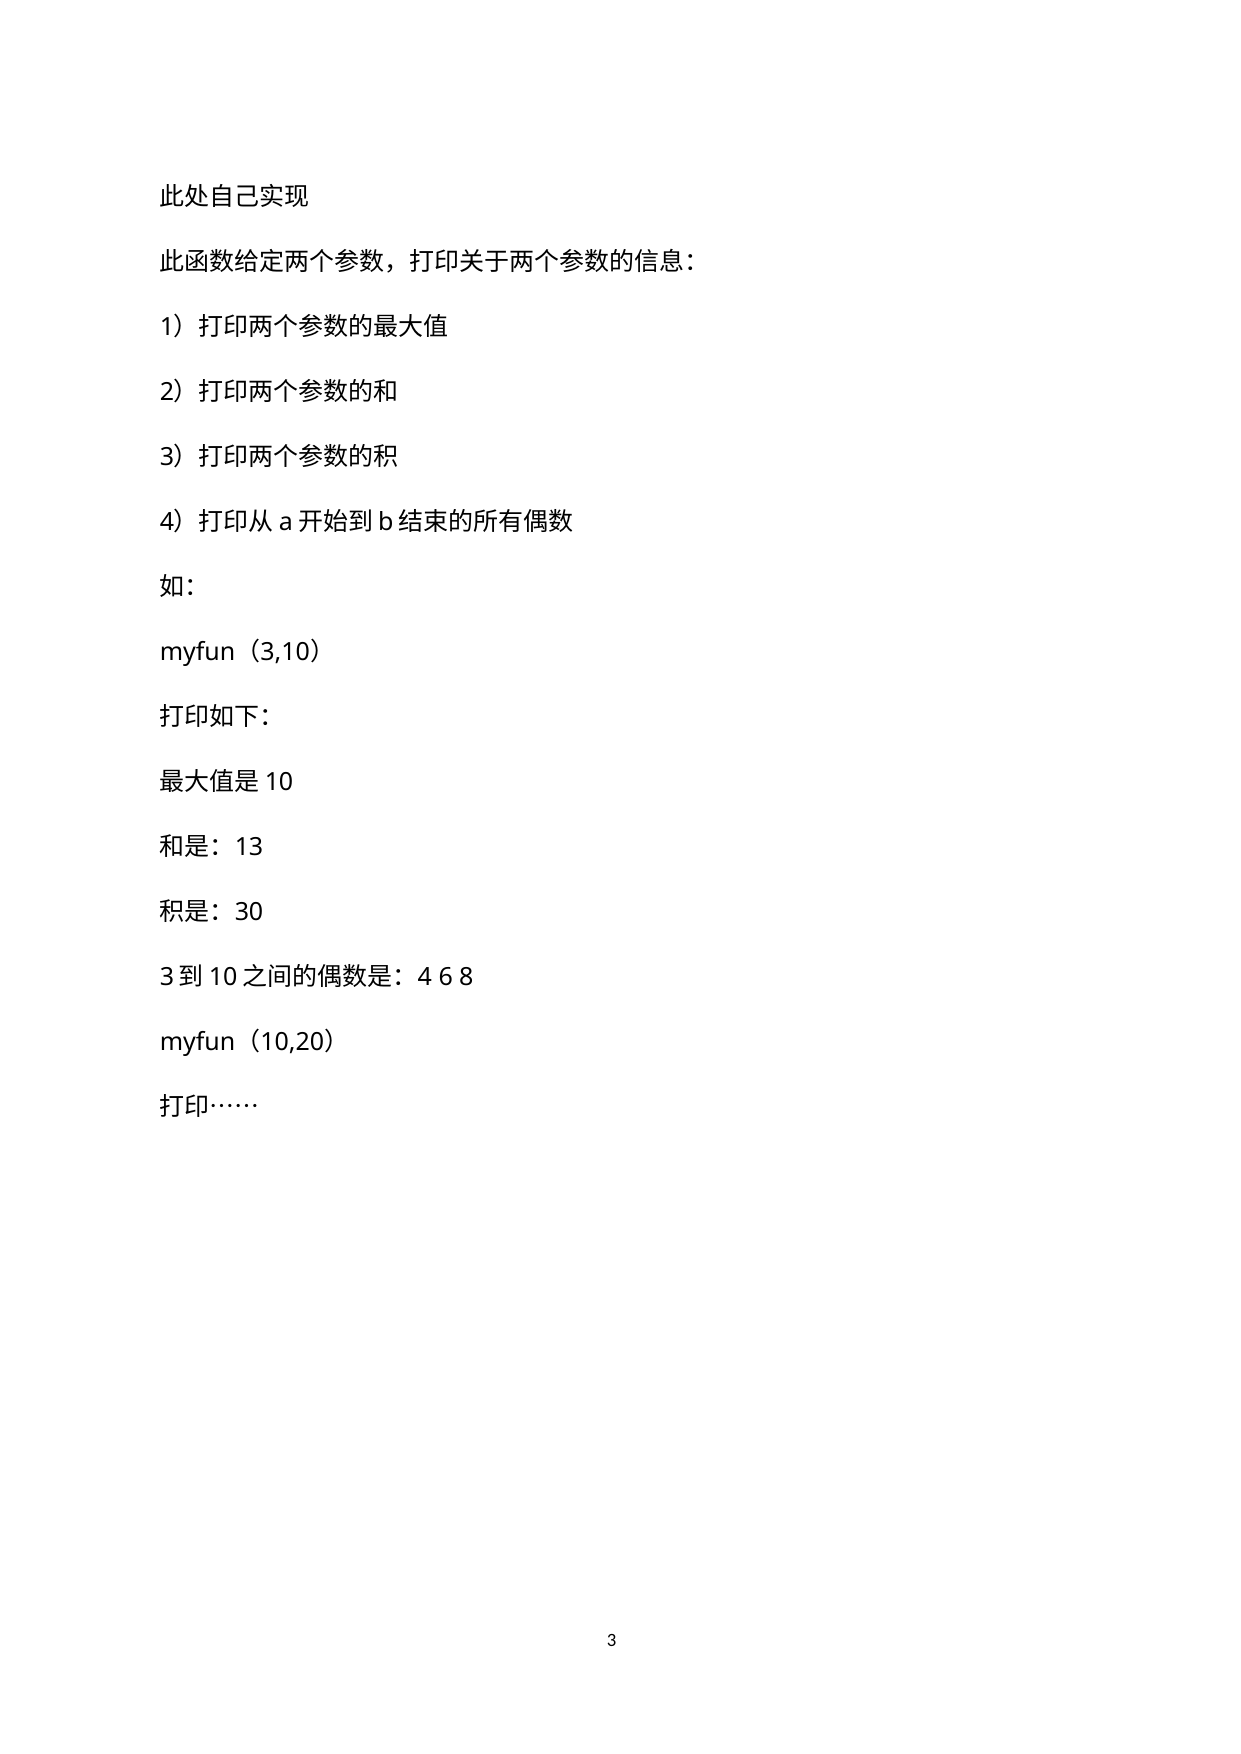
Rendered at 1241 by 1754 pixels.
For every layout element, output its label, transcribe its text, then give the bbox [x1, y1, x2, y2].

text 最大值是10 [159, 747, 1063, 812]
text 1）打印两个参数的最大值 [159, 292, 1063, 357]
text 4）打印从a开始到b结束的所有偶数 [159, 487, 1063, 552]
text 3到10之间的偶数是：4 6 8 [159, 942, 1063, 1007]
text 打印…… [159, 1072, 1063, 1137]
text 积是：30 [159, 877, 1063, 942]
text myfun（10,20） [159, 1007, 1063, 1072]
text 如： [159, 552, 1063, 617]
text 2）打印两个参数的和 [159, 357, 1063, 422]
text 和是：13 [159, 812, 1063, 877]
text myfun（3,10） [159, 617, 1063, 682]
text 此处自己实现 [159, 162, 1063, 227]
text 打印如下： [159, 682, 1063, 747]
text 3）打印两个参数的积 [159, 422, 1063, 487]
text 此函数给定两个参数，打印关于两个参数的信息： [159, 227, 1063, 292]
